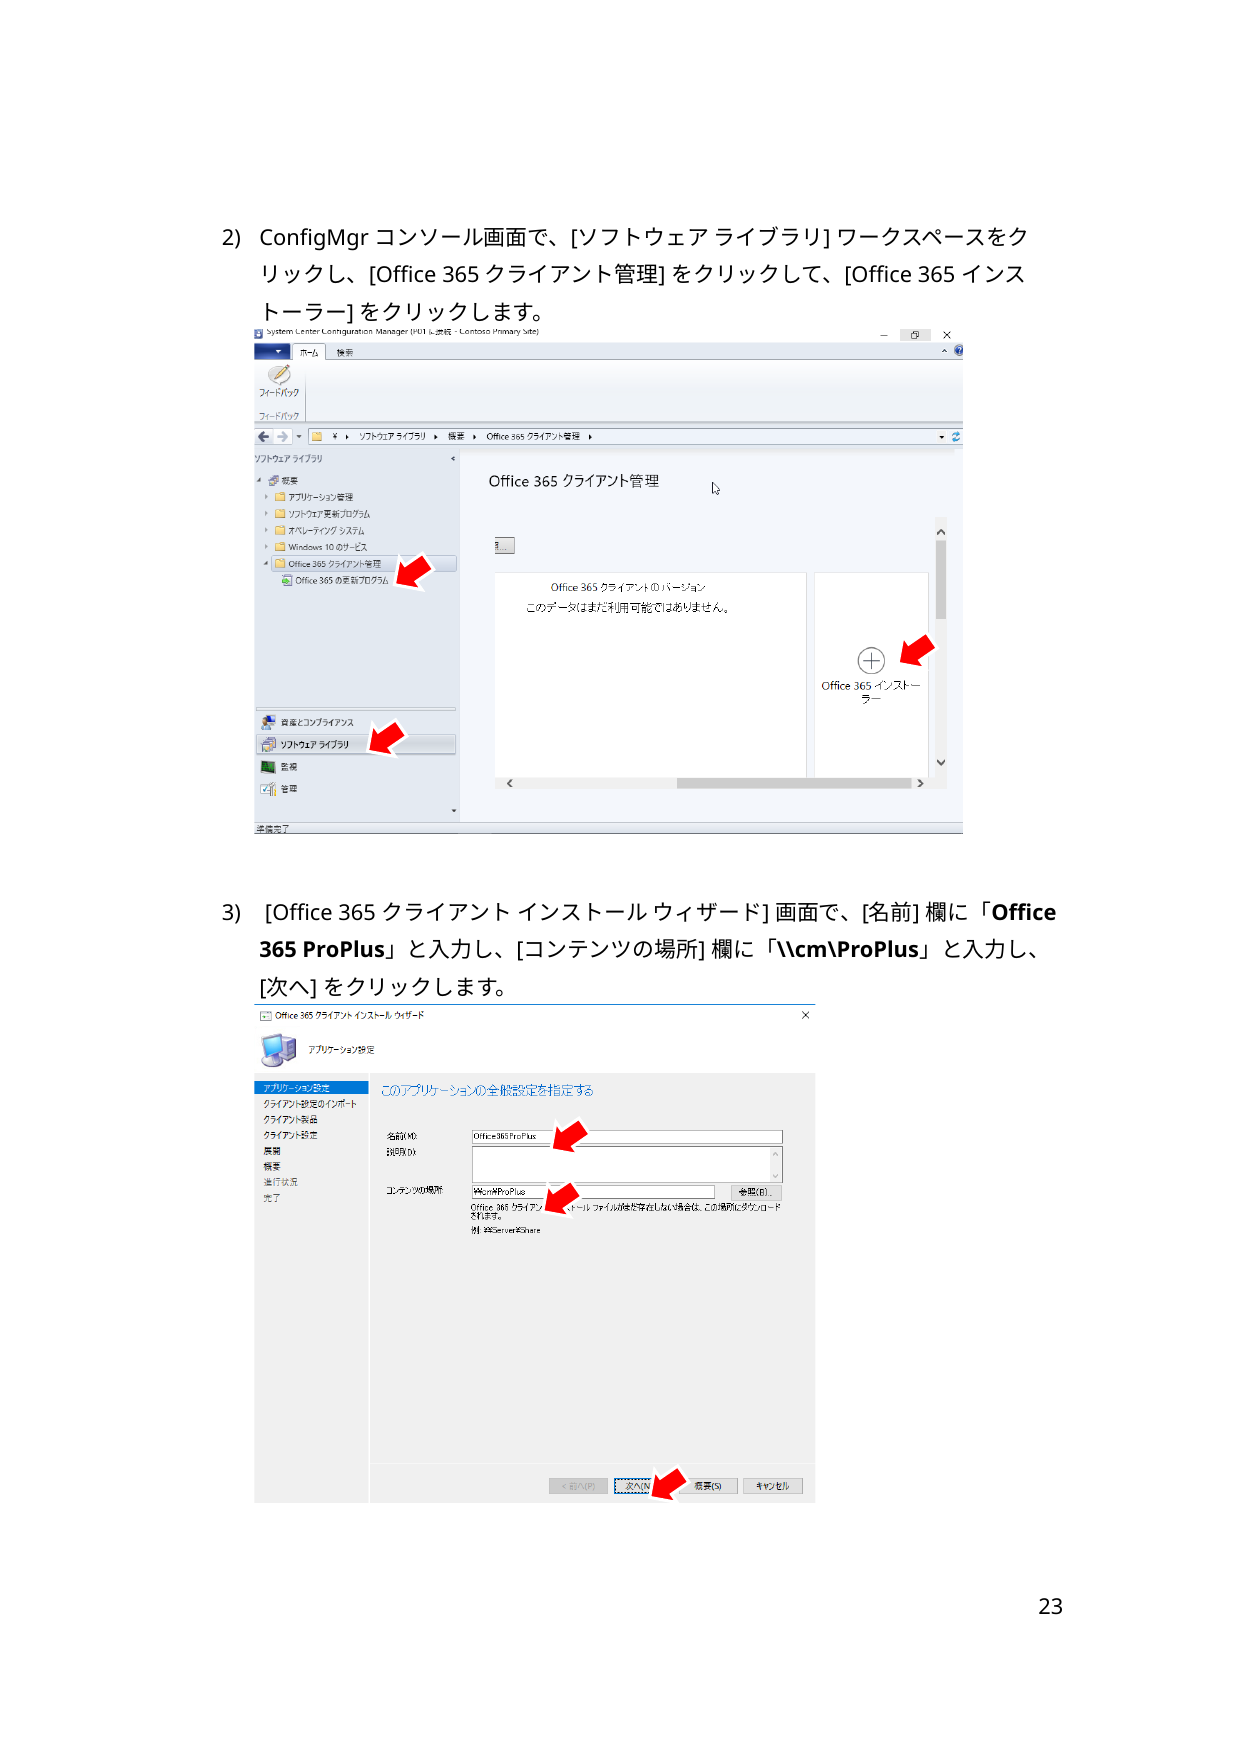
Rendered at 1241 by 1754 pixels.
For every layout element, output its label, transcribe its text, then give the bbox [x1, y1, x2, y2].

list [Office 365 クライアント インストール ウィザード] 画面で、[名前] 欄に「Office 365 ProPlus」と入力し、[コンテンツの場所] 欄に「\\cm\ProPlus」と入力し、[次へ] をクリックします。 [222, 892, 1063, 1004]
list ConfigMgr コンソール画面で、[ソフトウェア ライブラリ] ワークスペースをクリックし、[Office 365クライアント管理] をクリックして、[Office 365 インストーラー] をクリックします。 [222, 217, 1063, 329]
picture [254, 1004, 816, 1503]
picture [254, 329, 963, 834]
